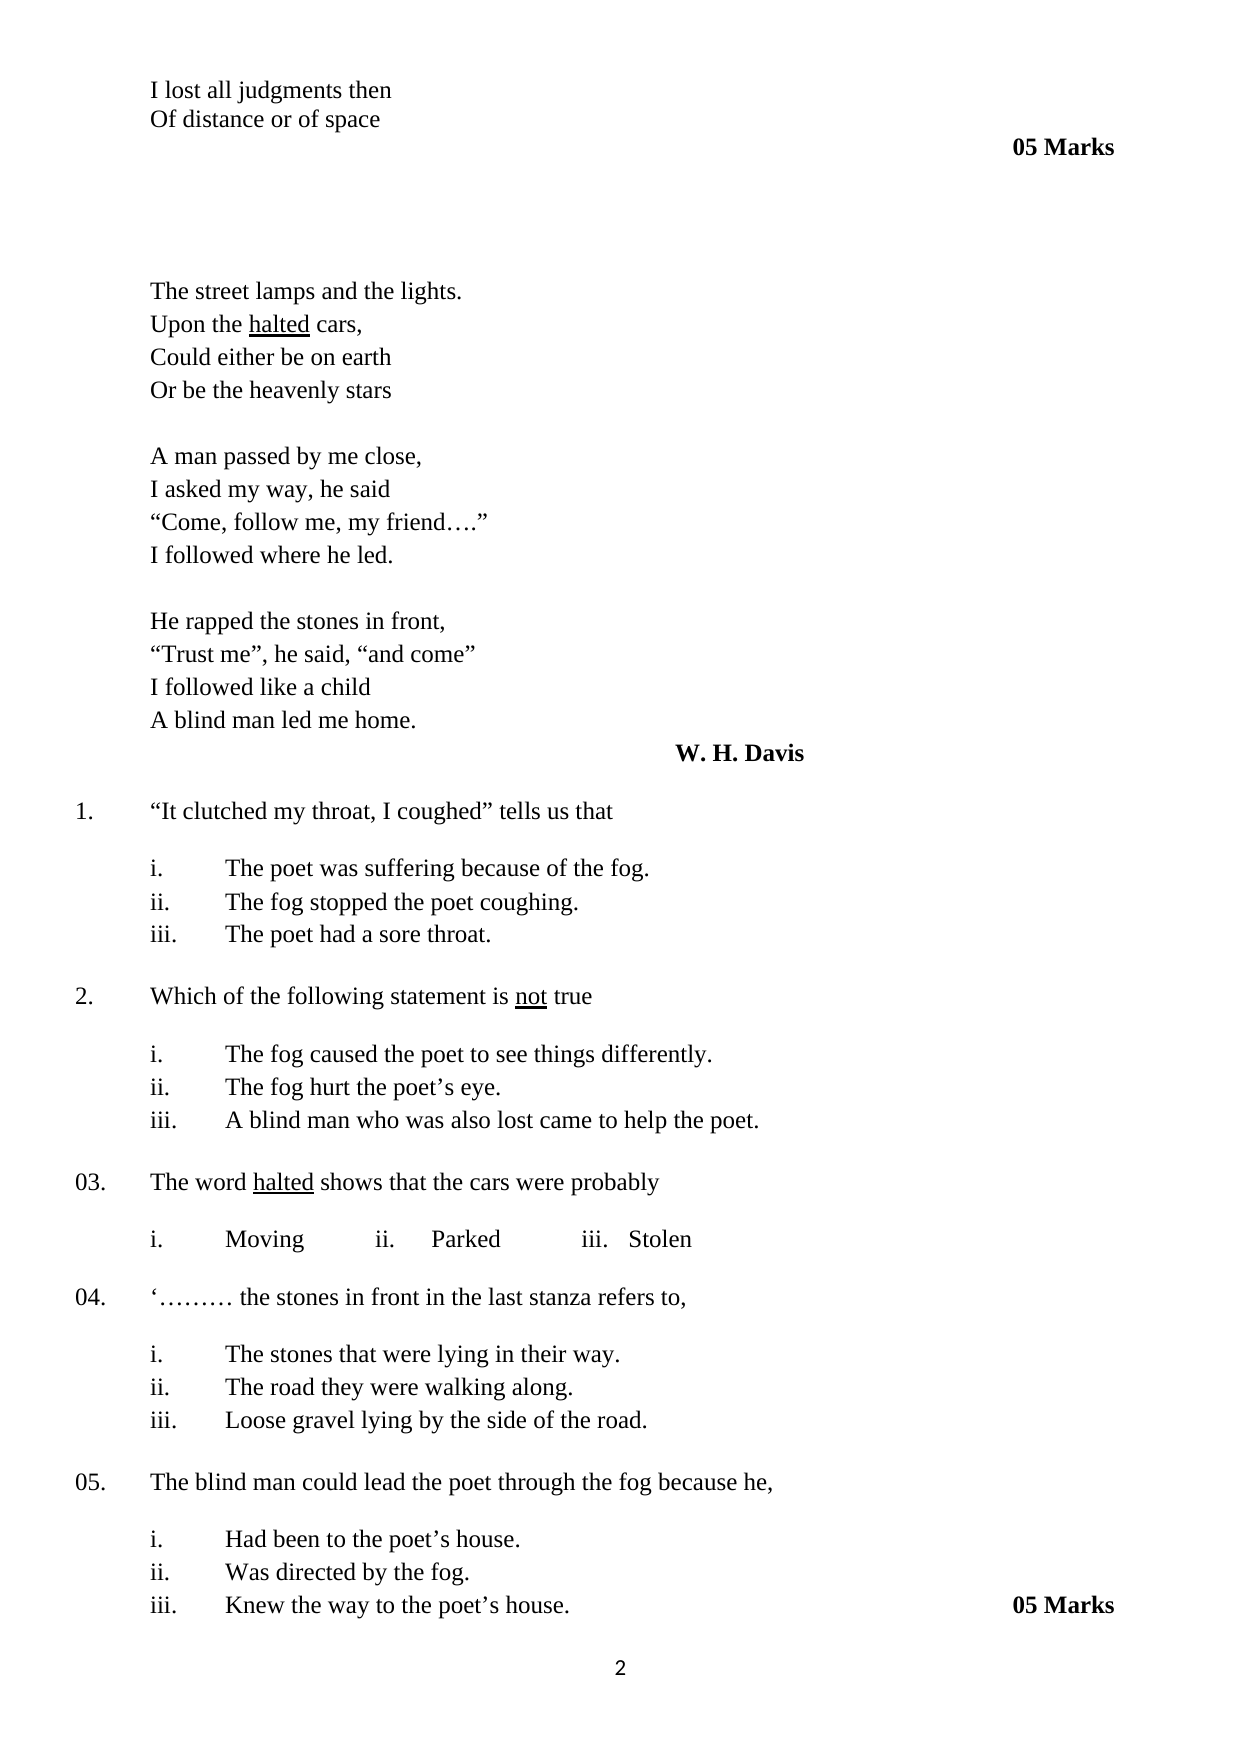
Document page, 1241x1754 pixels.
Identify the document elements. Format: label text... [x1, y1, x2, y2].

text ii. The fog stopped the poet coughing. [75, 887, 1165, 915]
text W. H. Davis [75, 738, 1165, 767]
text iii. The poet had a sore throat. [75, 919, 1165, 948]
text i. Moving ii. Parked iii. Stolen [75, 1224, 1165, 1253]
text 05. The blind man could lead the poet through the fog because he, [75, 1467, 1165, 1496]
text Could either be on earth [75, 342, 1165, 371]
text i. Had been to the poet’s house. [75, 1524, 1165, 1553]
text “Trust me”, he said, “and come” [75, 639, 1165, 668]
text 1. “It clutched my throat, I coughed” tells us that [75, 796, 1165, 825]
text “Come, follow me, my friend….” [75, 507, 1165, 536]
text i. The fog caused the poet to see things differently. [75, 1039, 1165, 1068]
text iii. Loose gravel lying by the side of the road. [75, 1405, 1165, 1434]
text 2. Which of the following statement is not true [75, 981, 1165, 1010]
text 04. ‘……… the stones in front in the last stanza refers to, [75, 1282, 1165, 1310]
text A man passed by me close, [75, 441, 1165, 470]
text He rapped the stones in front, [75, 606, 1165, 635]
text ii. The fog hurt the poet’s eye. [75, 1072, 1165, 1101]
text ii. The road they were walking along. [75, 1372, 1165, 1401]
text Upon the halted cars, [75, 309, 1165, 338]
text 05 Marks [75, 132, 1165, 161]
text i. The stones that were lying in their way. [75, 1339, 1165, 1368]
text I followed like a child [75, 672, 1165, 701]
text ii. Was directed by the fog. [75, 1557, 1165, 1586]
text I lost all judgments then [75, 75, 1165, 104]
text 03. The word halted shows that the cars were probably [75, 1167, 1165, 1195]
text I asked my way, he said [75, 474, 1165, 503]
text The street lamps and the lights. [75, 276, 1165, 305]
text Or be the heavenly stars [75, 375, 1165, 404]
text i. The poet was suffering because of the fog. [75, 853, 1165, 882]
text I followed where he led. [75, 540, 1165, 569]
text Of distance or of space [75, 104, 1165, 132]
text iii. Knew the way to the poet’s house. 05 Marks [75, 1591, 1165, 1619]
text iii. A blind man who was also lost came to help the poet. [75, 1105, 1165, 1134]
text A blind man led me home. [75, 706, 1165, 734]
